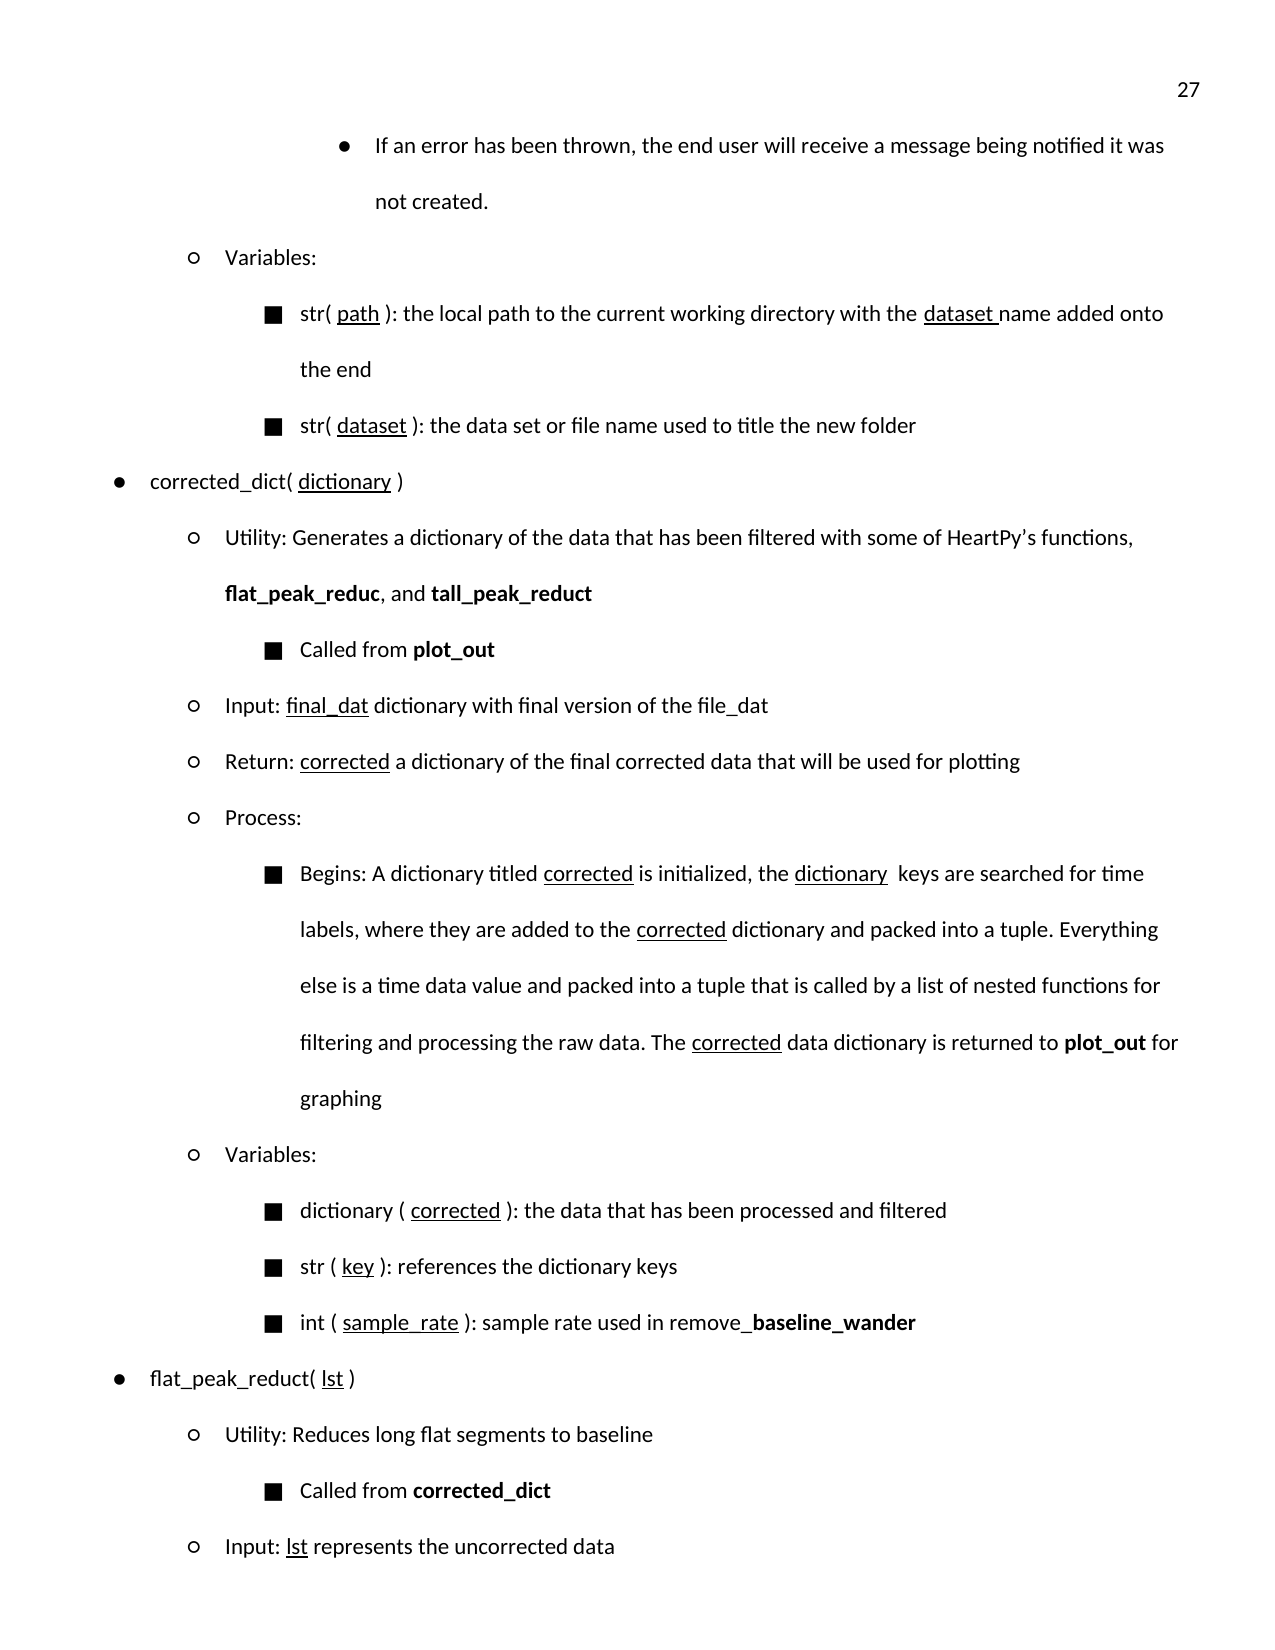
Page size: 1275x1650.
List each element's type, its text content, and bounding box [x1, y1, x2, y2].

list Utility: Reduces long flat segments to baseline [187, 1420, 1200, 1448]
list Return: corrected a dictionary of the final corrected data that will be used for plotting [187, 747, 1200, 776]
list str ( key ): references the dictionary keys [262, 1252, 1200, 1280]
list Input: lst represents the uncorrected data [187, 1532, 1200, 1560]
list corrected_dict( dictionary ) [112, 467, 1200, 495]
list dictionary ( corrected ): the data that has been processed and filtered [262, 1196, 1200, 1224]
list If an error has been thrown, the end user will receive a message being notified it was not created. [337, 131, 1200, 215]
list str( dataset ): the data set or file name used to title the new folder [262, 411, 1200, 439]
list Variables: [187, 1140, 1200, 1168]
list Begins: A dictionary titled corrected is initialized, the dictionary keys are searched for time labels, where they are added to the corrected dictionary and packed into a tuple. Everything else is a time data value and packed into a tuple that is called by a list of nested functions for filtering and processing the raw data. The corrected data dictionary is returned to plot_out for graphing [262, 859, 1200, 1112]
list Input: final_dat dictionary with final version of the file_dat [187, 691, 1200, 719]
list Variables: [187, 243, 1200, 271]
list Called from corrected_dict [262, 1476, 1200, 1504]
list flat_peak_reduct( lst ) [112, 1364, 1200, 1392]
list Process: [187, 803, 1200, 832]
list Called from plot_out [262, 635, 1200, 663]
list Utility: Generates a dictionary of the data that has been filtered with some of HeartPy’s functions, flat_peak_reduc, and tall_peak_reduct [187, 523, 1200, 607]
list str( path ): the local path to the current working directory with the dataset name added onto the end [262, 299, 1200, 383]
list int ( sample_rate ): sample rate used in remove_baseline_wander [262, 1308, 1200, 1336]
